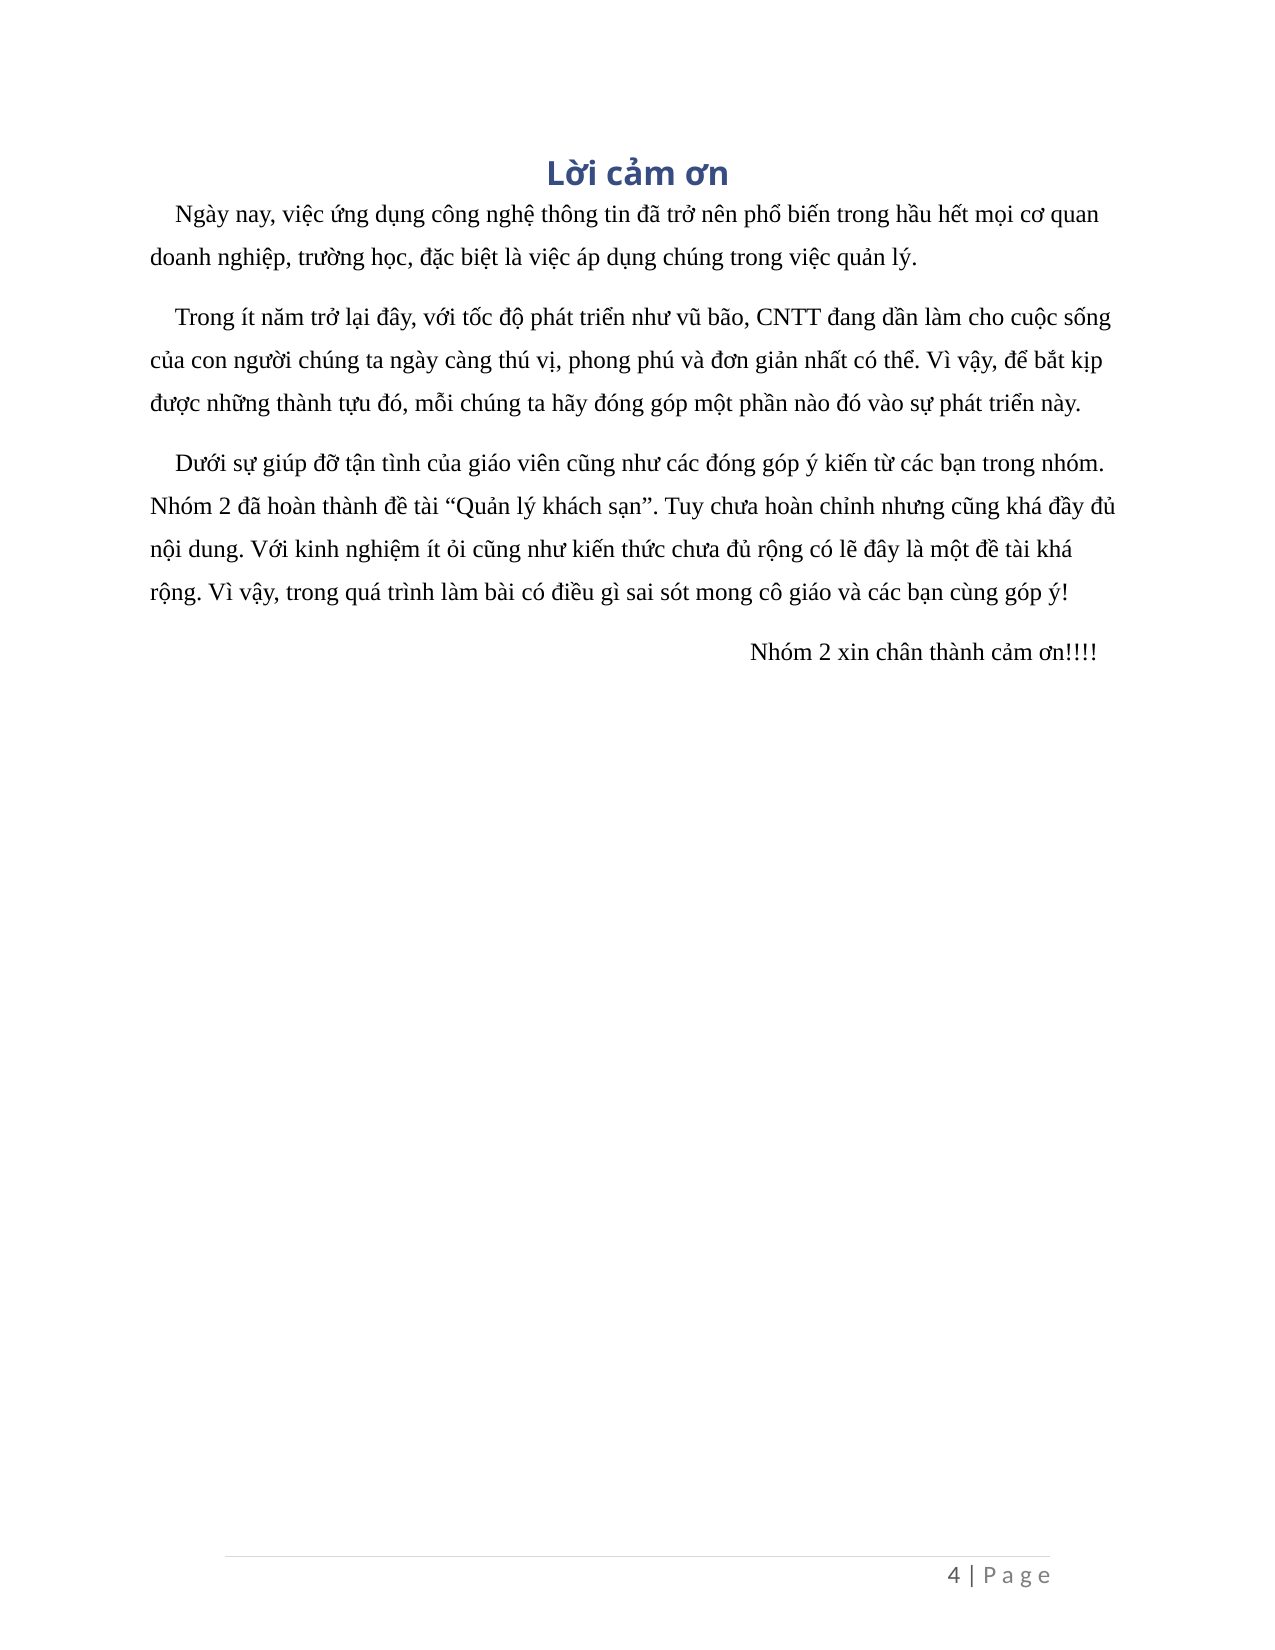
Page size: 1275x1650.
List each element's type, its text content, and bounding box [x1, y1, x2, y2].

subtitle Lời cảm ơn [150, 150, 1125, 195]
text Ngày nay, việc ứng dụng công nghệ thông tin đã trở nên phổ biến trong hầu hết mọi cơ quan doanh nghiệp, trường học, đặc biệt là việc áp dụng chúng trong việc quản lý. [150, 199, 1125, 271]
text Nhóm 2 xin chân thành cảm ơn!!!! [750, 637, 1125, 666]
text Trong ít năm trở lại đây, với tốc độ phát triển như vũ bão, CNTT đang dần làm cho cuộc sống của con người chúng ta ngày càng thú vị, phong phú và đơn giản nhất có thể. Vì vậy, để bắt kịp được những thành tựu đó, mỗi chúng ta hãy đóng góp một phần nào đó vào sự phát triển này. [150, 302, 1125, 417]
text Dưới sự giúp đỡ tận tình của giáo viên cũng như các đóng góp ý kiến từ các bạn trong nhóm. Nhóm 2 đã hoàn thành đề tài “Quản lý khách sạn”. Tuy chưa hoàn chỉnh nhưng cũng khá đầy đủ nội dung. Với kinh nghiệm ít ỏi cũng như kiến thức chưa đủ rộng có lẽ đây là một đề tài khá rộng. Vì vậy, trong quá trình làm bài có điều gì sai sót mong cô giáo và các bạn cùng góp ý! [150, 448, 1125, 606]
